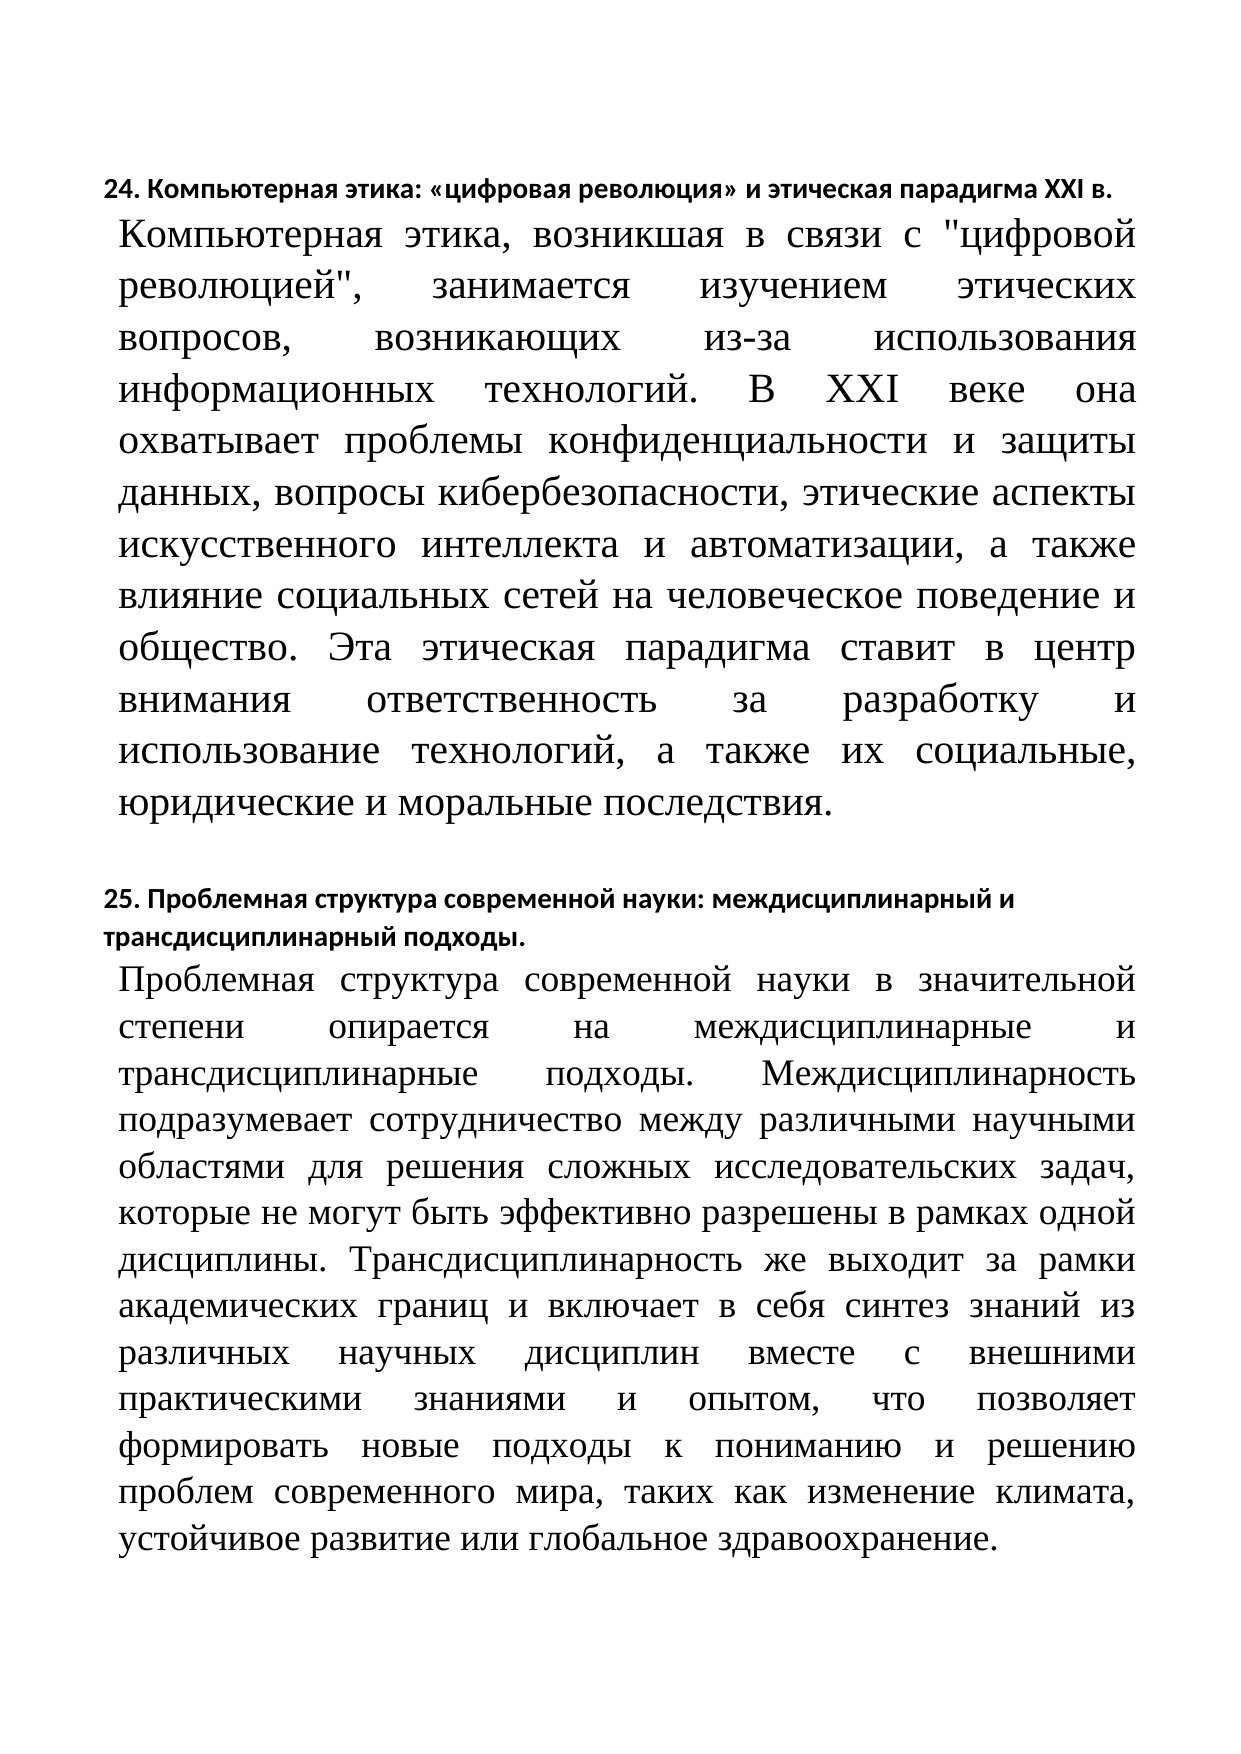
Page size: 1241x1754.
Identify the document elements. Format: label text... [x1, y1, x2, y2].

text Проблемная структура современной науки в значительной степени опирается на междисциплинарные и трансдисциплинарные подходы. Междисциплинарность подразумевает сотрудничество между различными научными областями для решения сложных исследовательских задач, которые не могут быть эффективно разрешены в рамках одной дисциплины. Трансдисциплинарность же выходит за рамки академических границ и включает в себя синтез знаний из различных научных дисциплин вместе с внешними практическими знаниями и опытом, что позволяет формировать новые подходы к пониманию и решению проблем современного мира, таких как изменение климата, устойчивое развитие или глобальное здравоохранение. [118, 957, 1137, 1559]
text 25. Проблемная структура современной науки: междисциплинарный и трансдисциплинарный подходы. [103, 880, 1211, 954]
text Компьютерная этика, возникшая в связи с "цифровой революцией", занимается изучением этических вопросов, возникающих из-за использования информационных технологий. В XXI веке она охватывает проблемы конфиденциальности и защиты данных, вопросы кибербезопасности, этические аспекты искусственного интеллекта и автоматизации, а также влияние социальных сетей на человеческое поведение и общество. Эта этическая парадигма ставит в центр внимания ответственность за разработку и использование технологий, а также их социальные, юридические и моральные последствия. [118, 208, 1137, 824]
text 24. Компьютерная этика: «цифровая революция» и этическая парадигма XXI в. [103, 170, 1211, 205]
